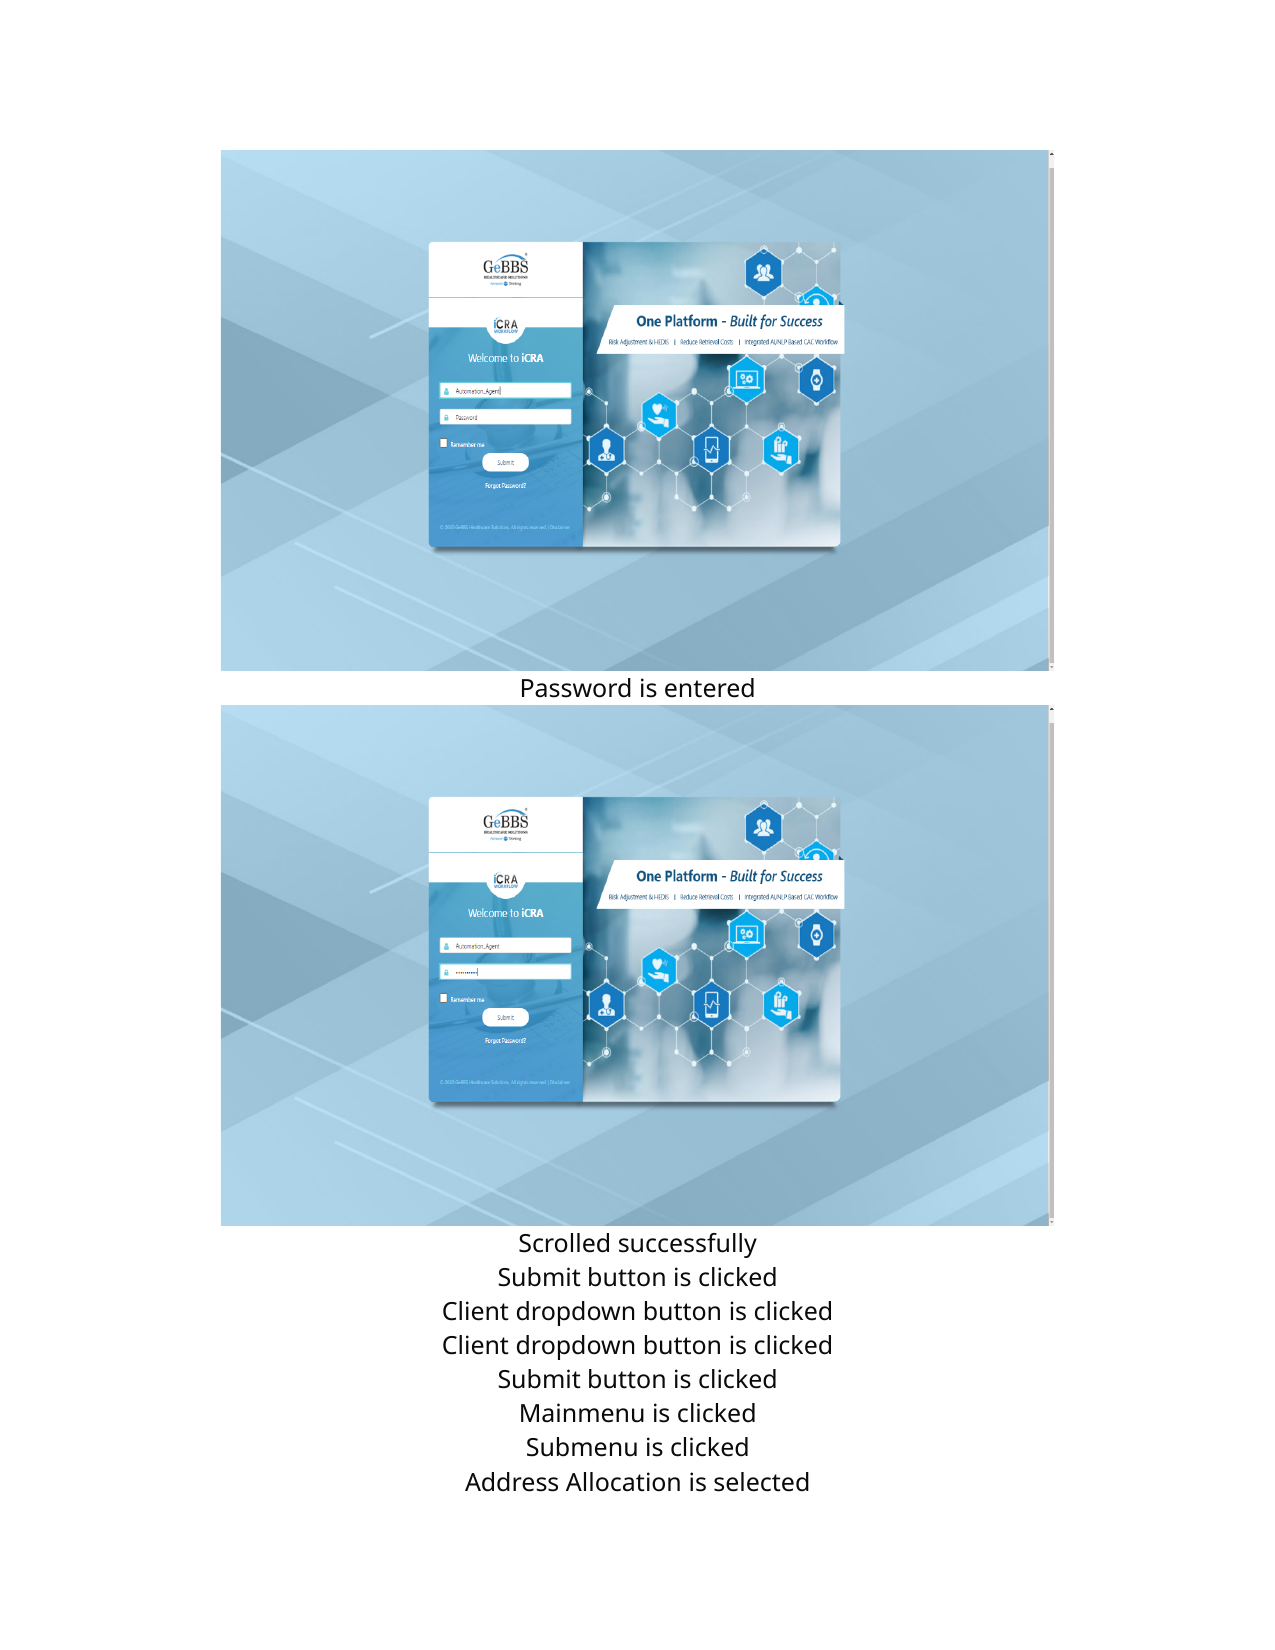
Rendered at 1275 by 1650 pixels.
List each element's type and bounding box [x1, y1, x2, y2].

picture [220, 150, 1055, 671]
picture [220, 705, 1055, 1226]
text [150, 150, 1125, 1498]
